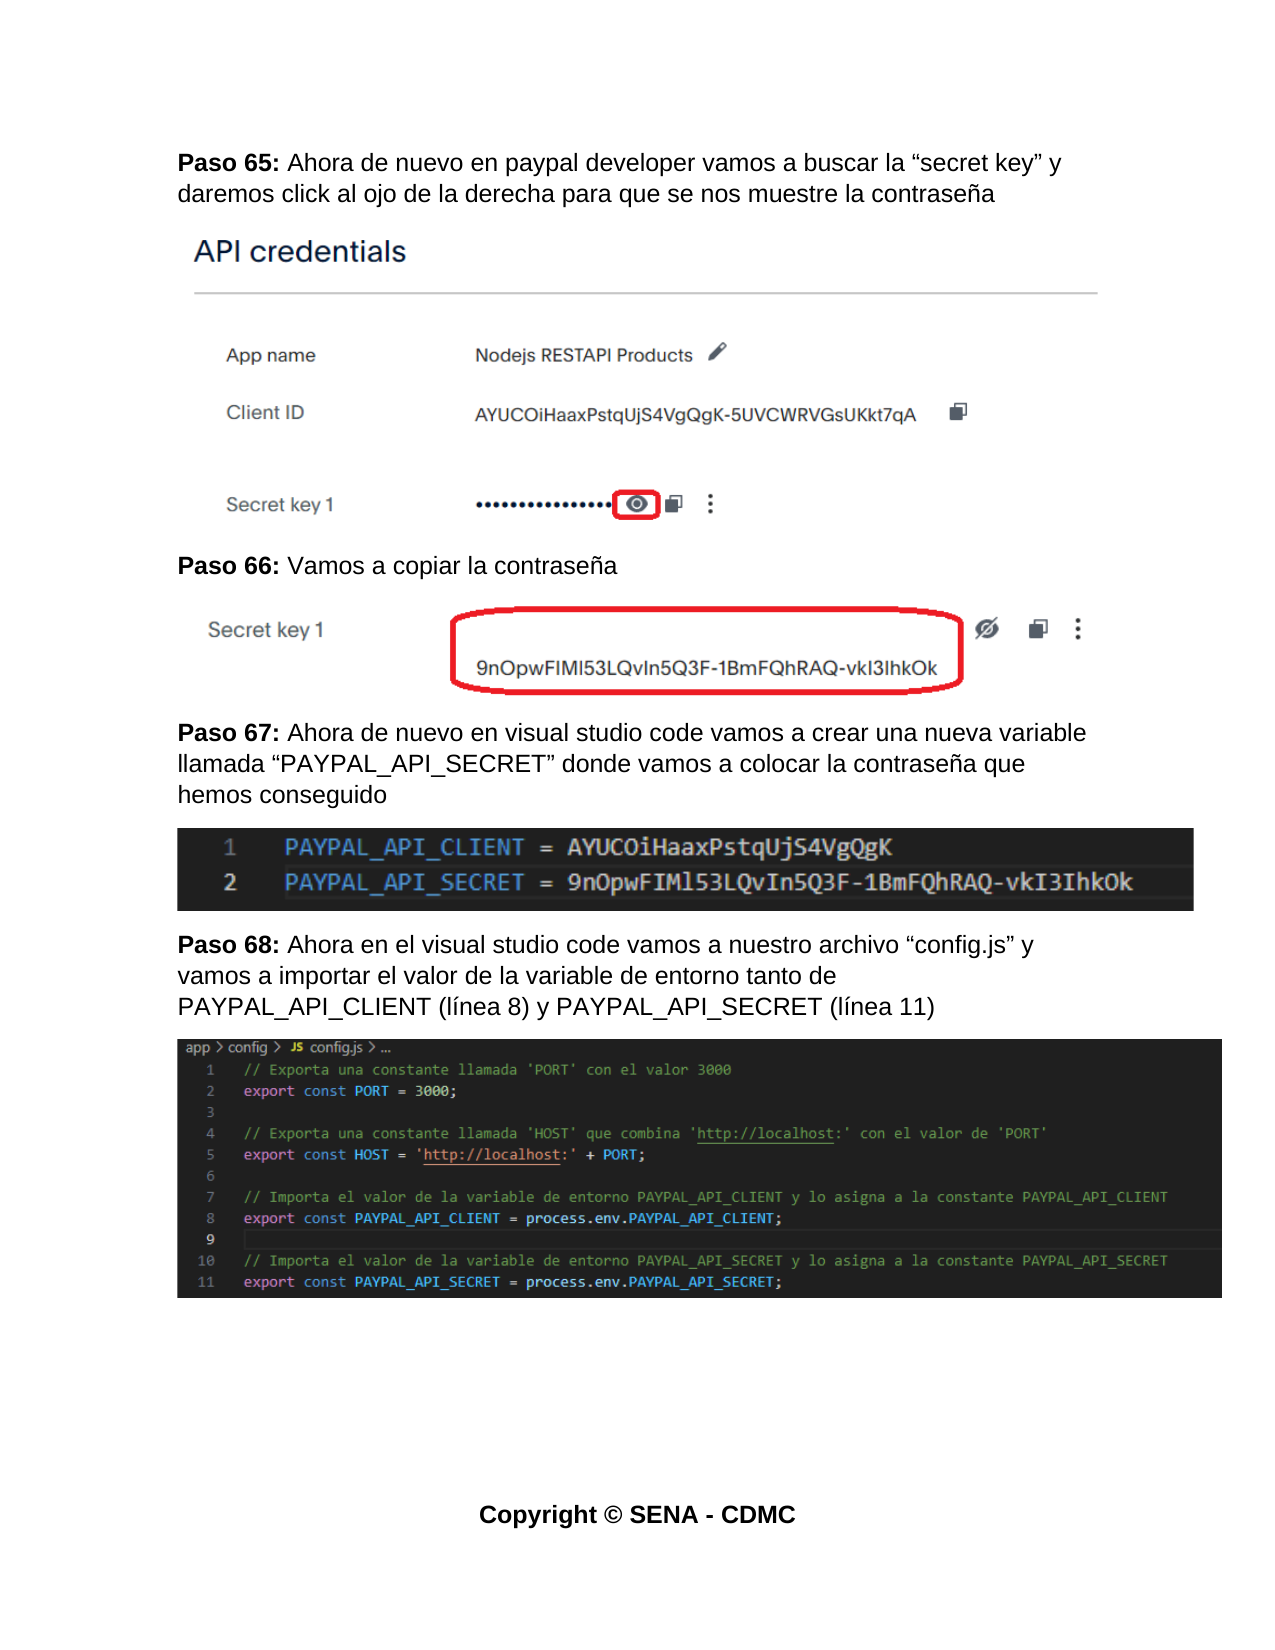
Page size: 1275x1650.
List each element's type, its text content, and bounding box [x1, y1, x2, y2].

text Paso 68: Ahora en el visual studio code vamos a nuestro archivo “config.js” y vamos a importar el valor de la variable de entorno tanto de PAYPAL_API_CLIENT (línea 8) y PAYPAL_API_SECRET (línea 11) [177, 930, 1098, 1021]
text Paso 65: Ahora de nuevo en paypal developer vamos a buscar la “secret key” y daremos click al ojo de la derecha para que se nos muestre la contraseña [177, 148, 1098, 207]
text Paso 67: Ahora de nuevo en visual studio code vamos a crear una nueva variable llamada “PAYPAL_API_SECRET” donde vamos a colocar la contraseña que hemos conseguido [177, 718, 1098, 809]
picture [177, 1039, 1222, 1298]
text Paso 66: Vamos a copiar la contraseña [177, 551, 1098, 580]
picture [177, 599, 1098, 700]
picture [177, 226, 1098, 533]
picture [177, 828, 1194, 911]
